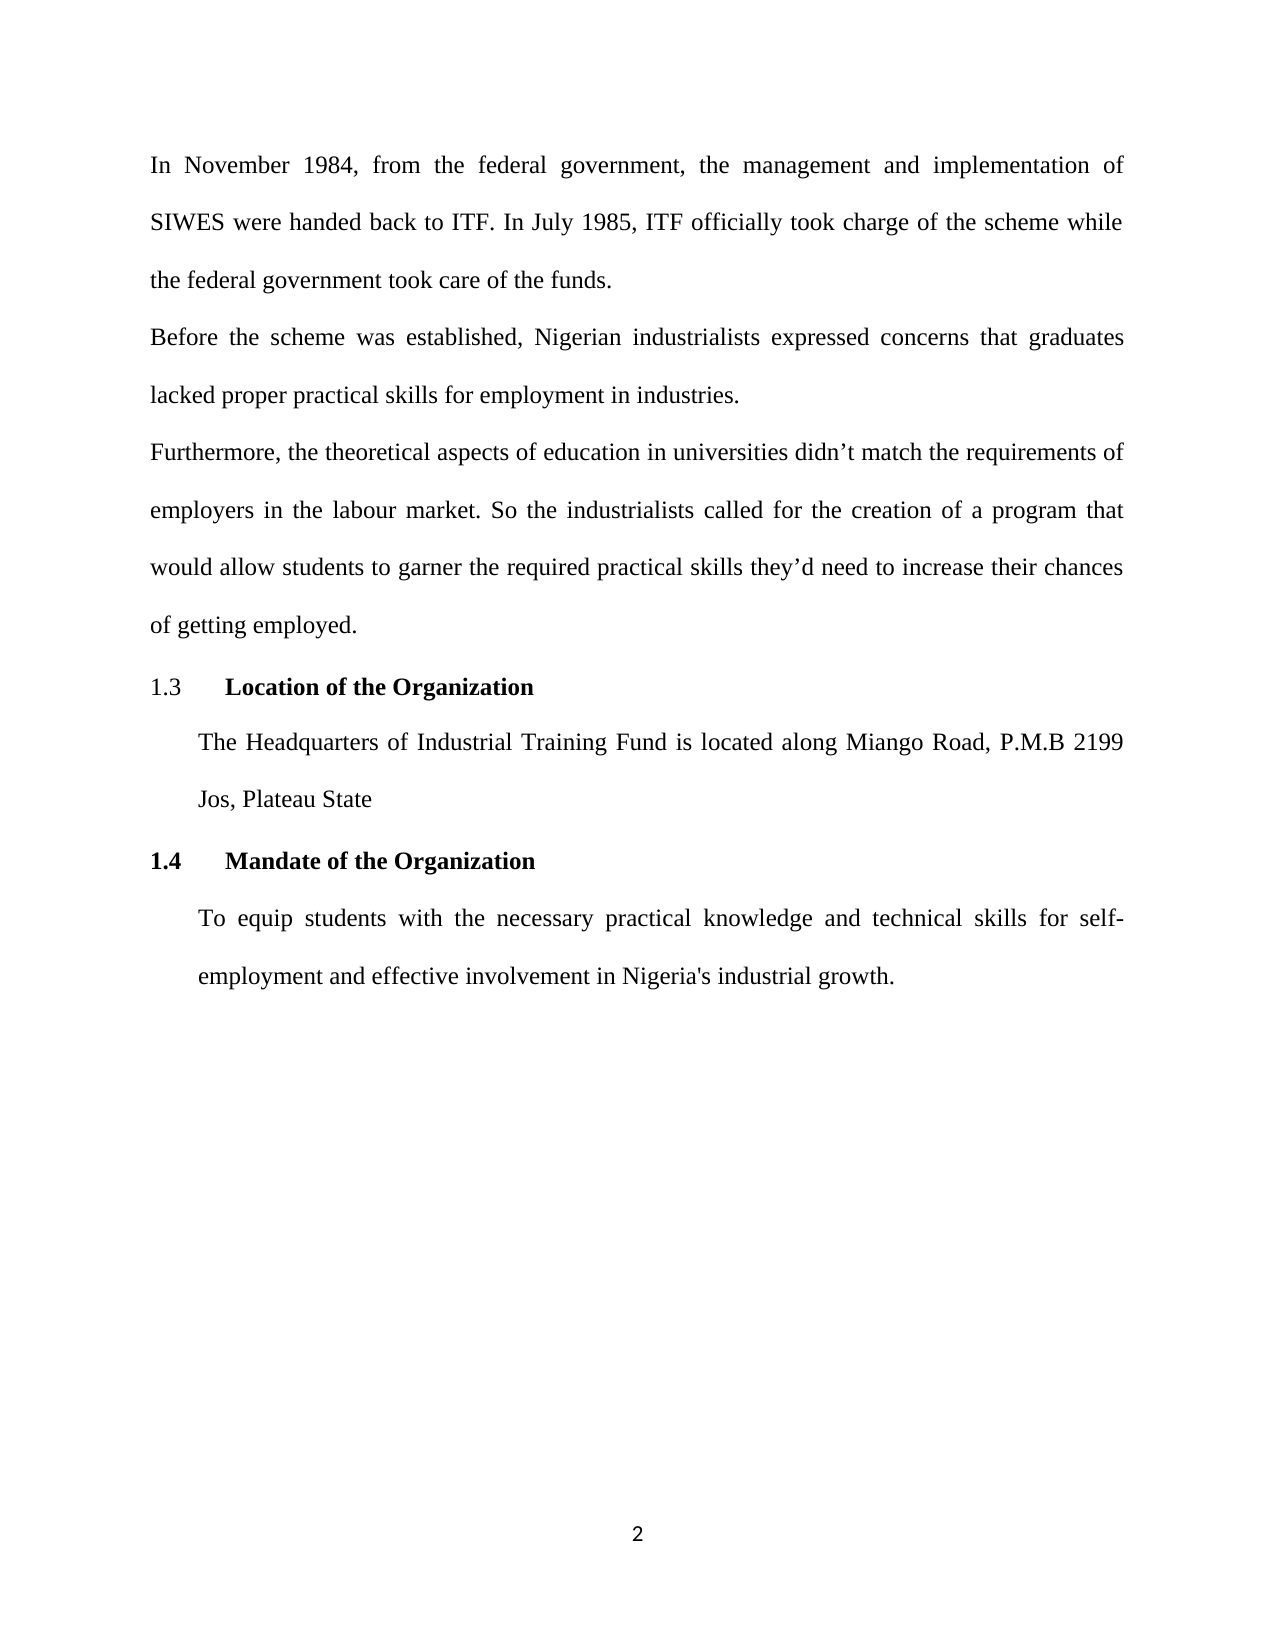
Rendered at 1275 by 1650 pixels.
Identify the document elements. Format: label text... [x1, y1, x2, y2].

subtitle 1.3 Location of the Organization [150, 672, 1125, 700]
text Before the scheme was established, Nigerian industrialists expressed concerns that graduates lacked proper practical skills for employment in industries. [150, 322, 1125, 409]
subtitle 1.4 Mandate of the Organization [150, 846, 1125, 875]
list To equip students with the necessary practical knowledge and technical skills for self-employment and effective involvement in Nigeria's industrial growth. [198, 903, 1125, 990]
list The Headquarters of Industrial Training Fund is located along Miango Road, P.M.B 2199 Jos, Plateau State [198, 727, 1125, 813]
text Furthermore, the theoretical aspects of education in universities didn’t match the requirements of employers in the labour market. So the industrialists called for the creation of a program that would allow students to garner the required practical skills they’d need to increase their chances of getting employed. [150, 437, 1125, 639]
text In November 1984, from the federal government, the management and implementation of SIWES were handed back to ITF. In July 1985, ITF officially took charge of the scheme while the federal government took care of the funds. [150, 150, 1125, 294]
